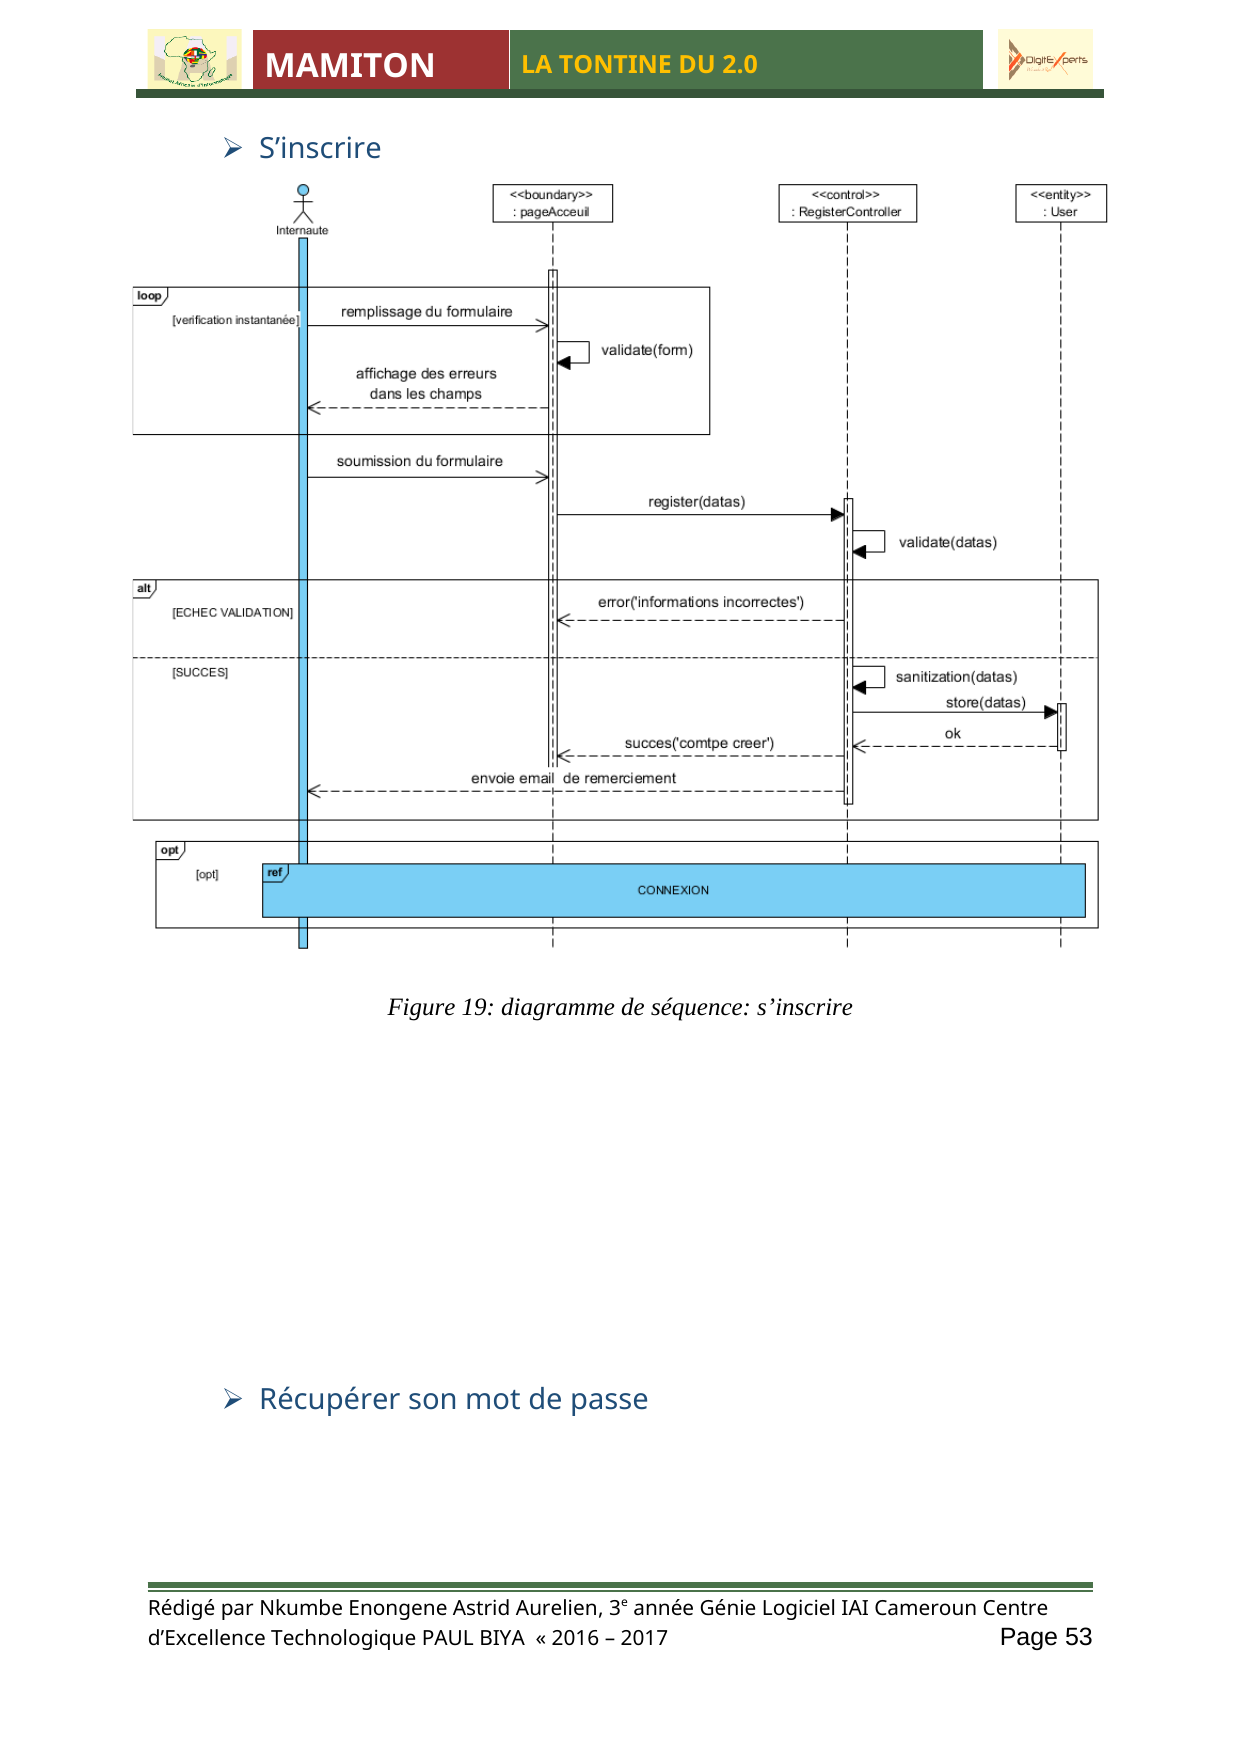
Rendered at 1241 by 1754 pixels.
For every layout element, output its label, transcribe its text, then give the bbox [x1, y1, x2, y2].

picture [147, 29, 242, 89]
text Figure 19: diagramme de séquence: s’inscrire [148, 992, 1093, 1021]
picture [998, 29, 1093, 89]
list Récupérer son mot de passe [221, 1379, 1093, 1418]
picture [132, 166, 1119, 952]
list S’inscrire [221, 127, 1093, 166]
